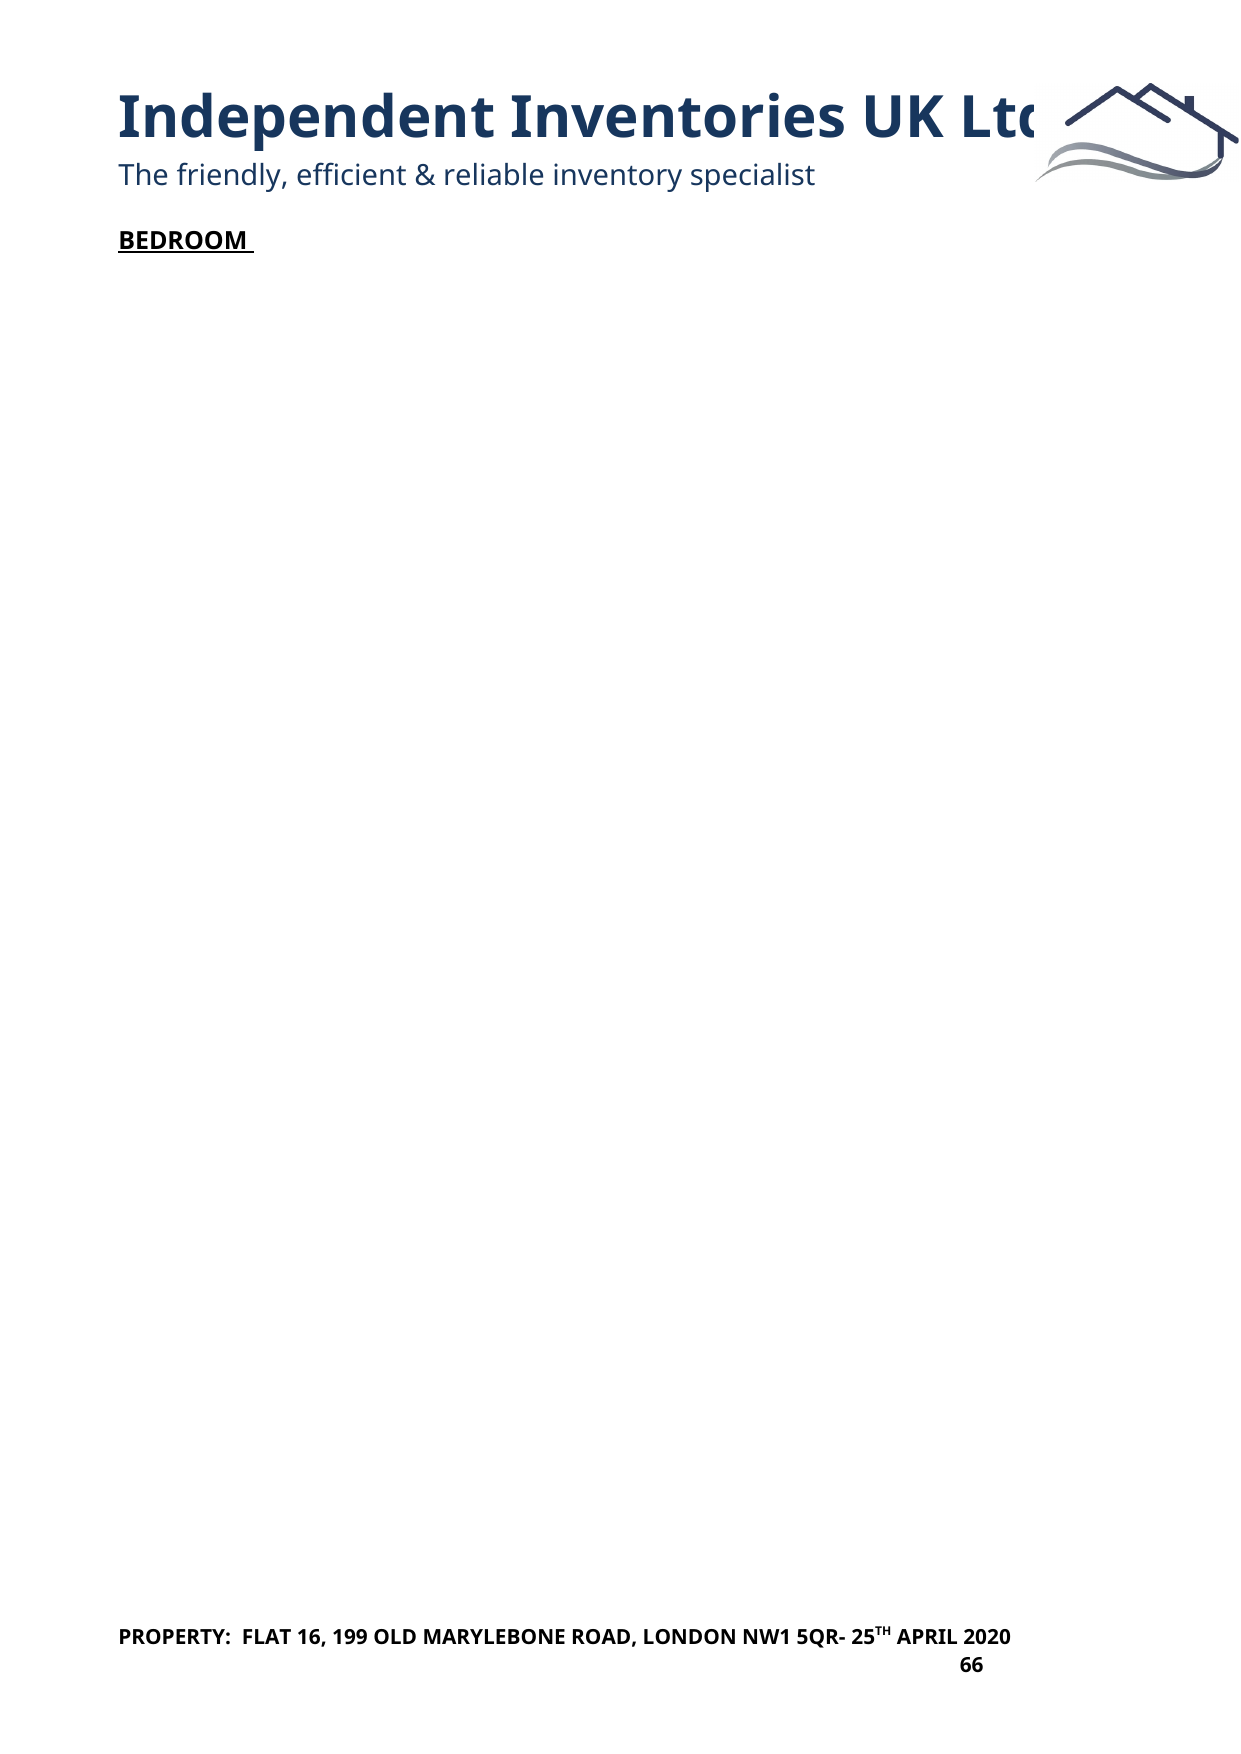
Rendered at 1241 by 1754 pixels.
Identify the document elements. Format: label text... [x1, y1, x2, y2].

picture [1034, 83, 1239, 181]
text BEDROOM [118, 223, 1087, 257]
